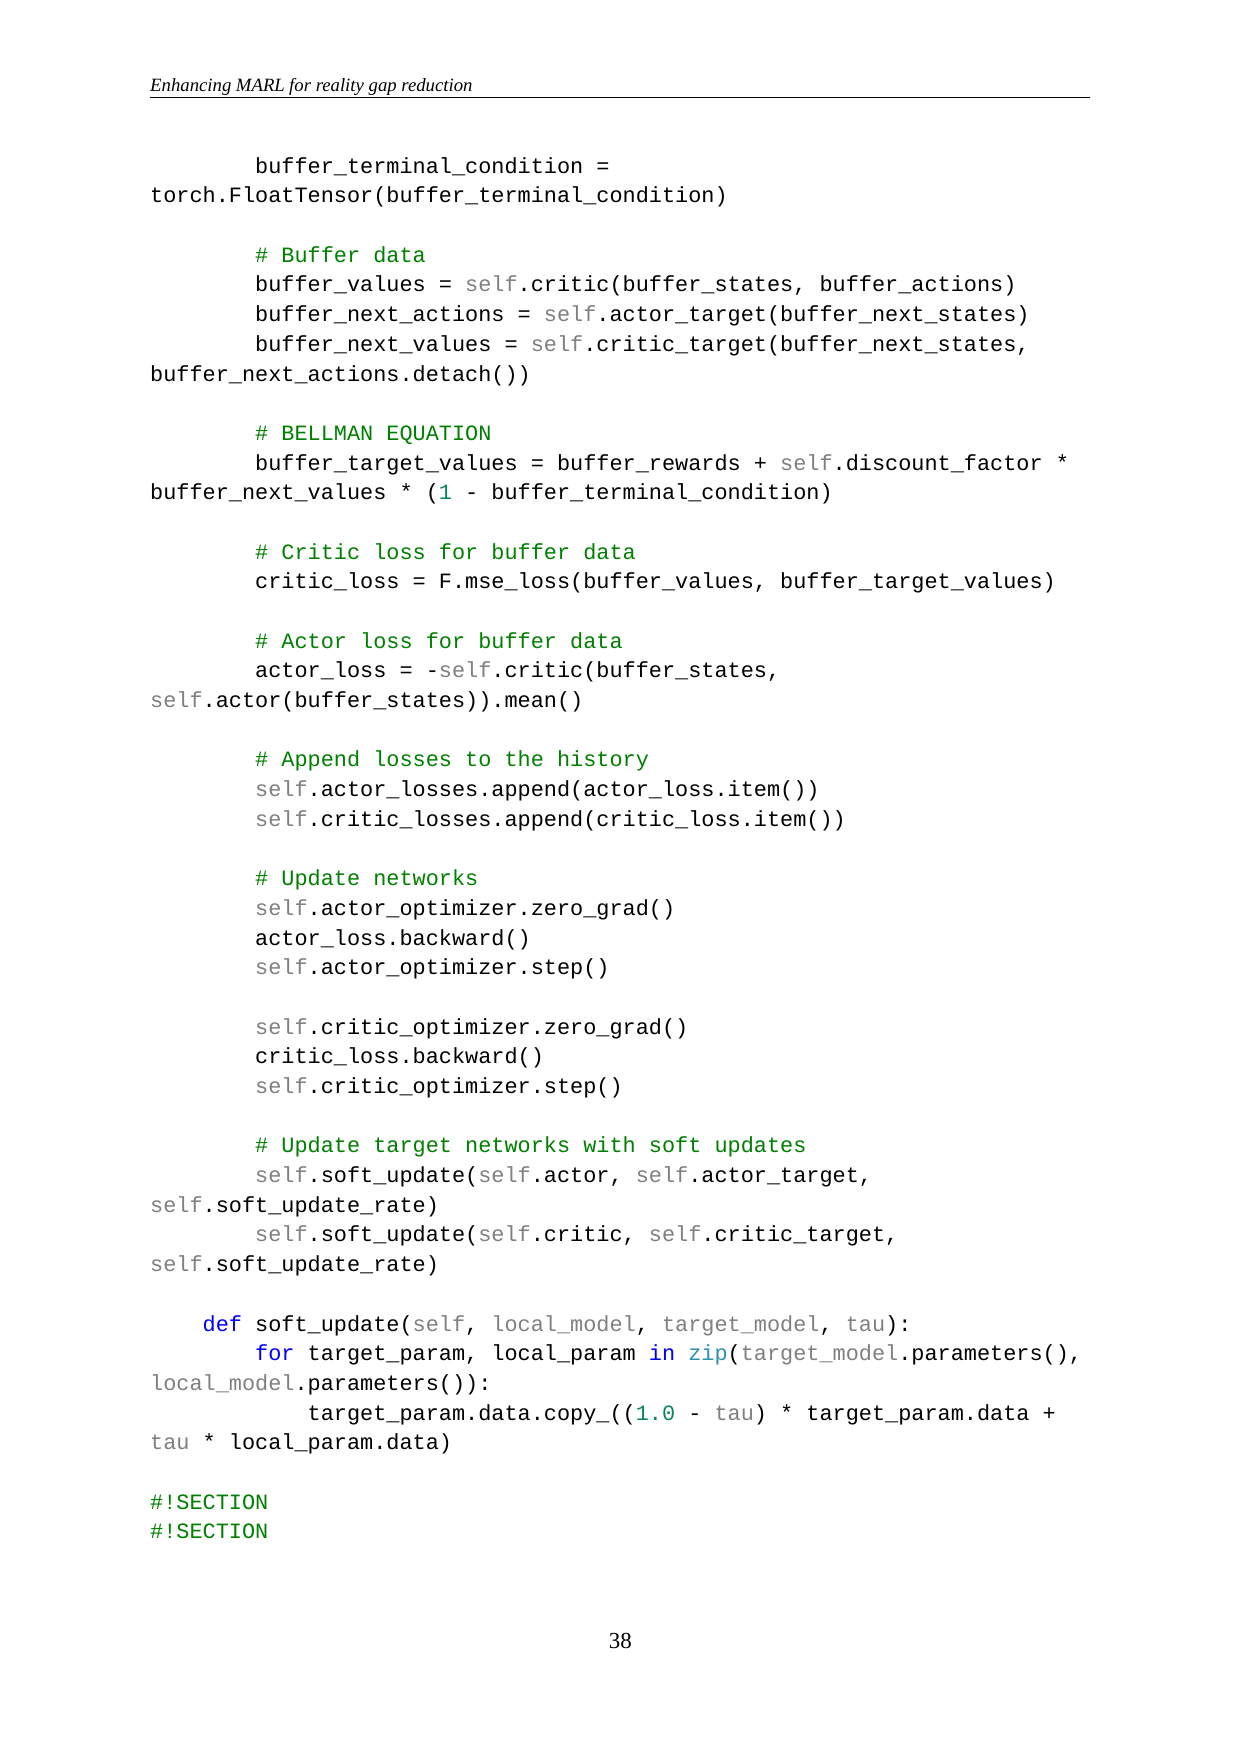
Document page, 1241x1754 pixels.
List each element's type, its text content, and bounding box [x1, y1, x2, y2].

text def soft_update(self, local_model, target_model, tau): [150, 1308, 1090, 1337]
text buffer_values = self.critic(buffer_states, buffer_actions) [150, 269, 1090, 298]
text self.critic_losses.append(critic_loss.item()) [150, 803, 1090, 833]
text buffer_terminal_condition = torch.FloatTensor(buffer_terminal_condition) [150, 150, 1090, 209]
text self.critic_optimizer.step() [150, 1070, 1090, 1100]
text for target_param, local_param in zip(target_model.parameters(), local_model.parameters()): [150, 1337, 1090, 1397]
text buffer_next_values = self.critic_target(buffer_next_states, buffer_next_actions.detach()) [150, 328, 1090, 387]
text self.actor_optimizer.step() [150, 952, 1090, 981]
text # Actor loss for buffer data [150, 625, 1090, 655]
text #!SECTION [150, 1516, 1090, 1545]
text # Update target networks with soft updates [150, 1130, 1090, 1159]
text actor_loss = -self.critic(buffer_states, self.actor(buffer_states)).mean() [150, 655, 1090, 714]
text buffer_next_actions = self.actor_target(buffer_next_states) [150, 298, 1090, 328]
text target_param.data.copy_((1.0 - tau) * target_param.data + tau * local_param.data) [150, 1397, 1090, 1456]
text critic_loss = F.mse_loss(buffer_values, buffer_target_values) [150, 566, 1090, 595]
text buffer_target_values = buffer_rewards + self.discount_factor * buffer_next_values * (1 - buffer_terminal_condition) [150, 447, 1090, 506]
text # Append losses to the history [150, 744, 1090, 773]
text self.soft_update(self.critic, self.critic_target, self.soft_update_rate) [150, 1219, 1090, 1278]
text # Critic loss for buffer data [150, 536, 1090, 566]
text self.actor_optimizer.zero_grad() [150, 892, 1090, 922]
text # Update networks [150, 862, 1090, 892]
text # Buffer data [150, 239, 1090, 269]
text #!SECTION [150, 1486, 1090, 1516]
text self.critic_optimizer.zero_grad() [150, 1011, 1090, 1041]
text # BELLMAN EQUATION [150, 417, 1090, 447]
text actor_loss.backward() [150, 922, 1090, 952]
text critic_loss.backward() [150, 1041, 1090, 1070]
text self.actor_losses.append(actor_loss.item()) [150, 773, 1090, 803]
text self.soft_update(self.actor, self.actor_target, self.soft_update_rate) [150, 1159, 1090, 1219]
